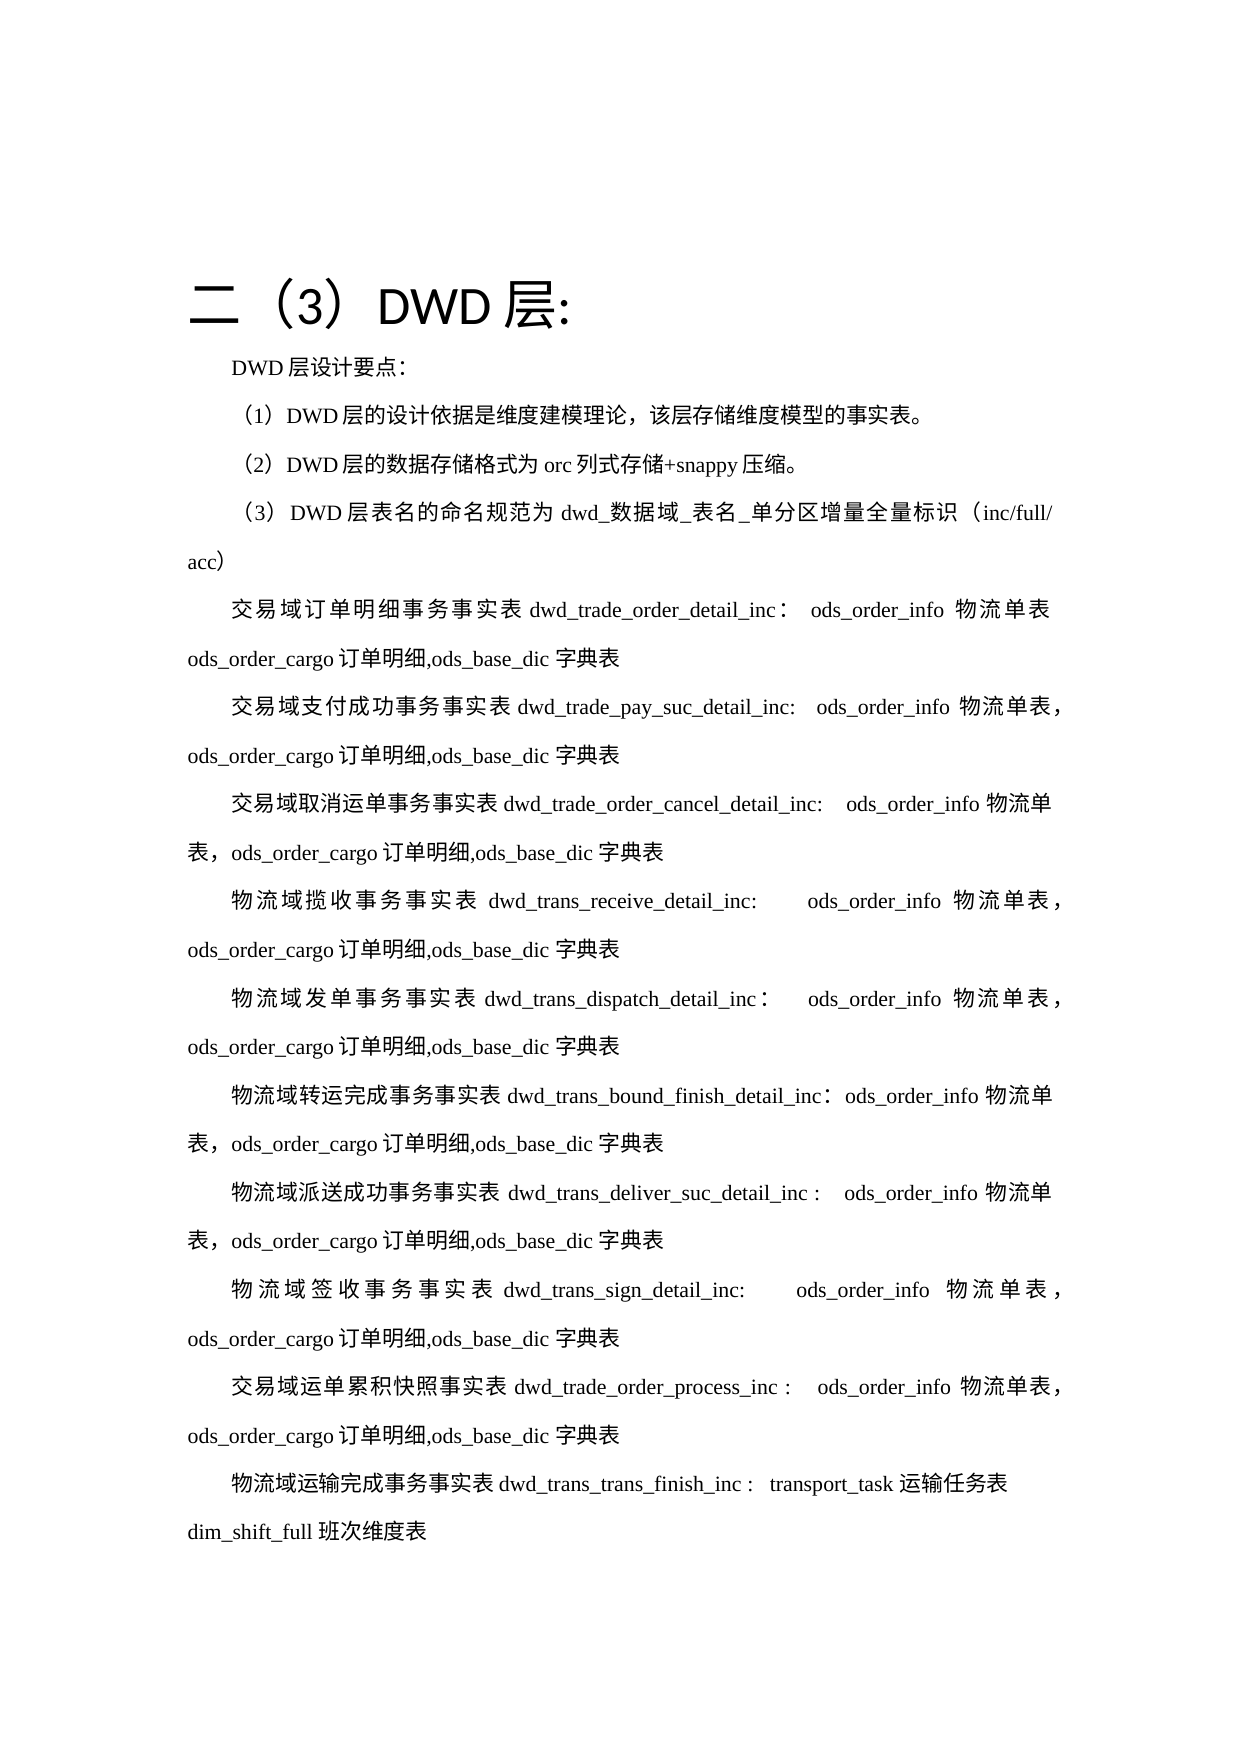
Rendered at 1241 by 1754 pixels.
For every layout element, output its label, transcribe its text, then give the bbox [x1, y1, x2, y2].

text 物流域发单事务事实表dwd_trans_dispatch_detail_inc： ods_order_info 物流单表，ods_order_cargo订单明细,ods_base_dic 字典表 [187, 980, 1053, 1061]
text 物流域转运完成事务事实表dwd_trans_bound_finish_detail_inc：ods_order_info 物流单表，ods_order_cargo订单明细,ods_base_dic 字典表 [187, 1077, 1053, 1158]
text 交易域订单明细事务事实表dwd_trade_order_detail_inc： ods_order_info 物流单表，ods_order_cargo订单明细,ods_base_dic 字典表 [187, 592, 1053, 673]
list 二（3）DWD层: [187, 252, 1053, 350]
text DWD层设计要点： [187, 350, 1053, 382]
text 物流域派送成功事务事实表 dwd_trans_deliver_suc_detail_inc : ods_order_info 物流单表，ods_order_cargo订单明细,ods_base_dic 字典表 [187, 1174, 1053, 1256]
text 物流域运输完成事务事实表 dwd_trans_trans_finish_inc : transport_task 运输任务表 [187, 1466, 1053, 1498]
text 物流域签收事务事实表dwd_trans_sign_detail_inc: ods_order_info 物流单表，ods_order_cargo订单明细,ods_base_dic 字典表 [187, 1271, 1053, 1353]
text （3）DWD层表名的命名规范为dwd_数据域_表名_单分区增量全量标识（inc/full/acc） [187, 495, 1053, 576]
text 交易域取消运单事务事实表dwd_trade_order_cancel_detail_inc: ods_order_info 物流单表，ods_order_cargo订单明细,ods_base_dic 字典表 [187, 786, 1053, 867]
text （2）DWD层的数据存储格式为orc列式存储+snappy压缩。 [187, 446, 1053, 479]
text 物流域揽收事务事实表 dwd_trans_receive_detail_inc: ods_order_info 物流单表，ods_order_cargo订单明细,ods_base_dic 字典表 [187, 883, 1053, 964]
text （1）DWD层的设计依据是维度建模理论，该层存储维度模型的事实表。 [187, 398, 1053, 431]
text 交易域运单累积快照事实表dwd_trade_order_process_inc : ods_order_info 物流单表，ods_order_cargo订单明细,ods_base_dic 字典表 [187, 1368, 1053, 1450]
text 交易域支付成功事务事实表dwd_trade_pay_suc_detail_inc: ods_order_info 物流单表，ods_order_cargo订单明细,ods_base_dic 字典表 [187, 689, 1053, 770]
text dim_shift_full 班次维度表 [187, 1514, 1053, 1546]
